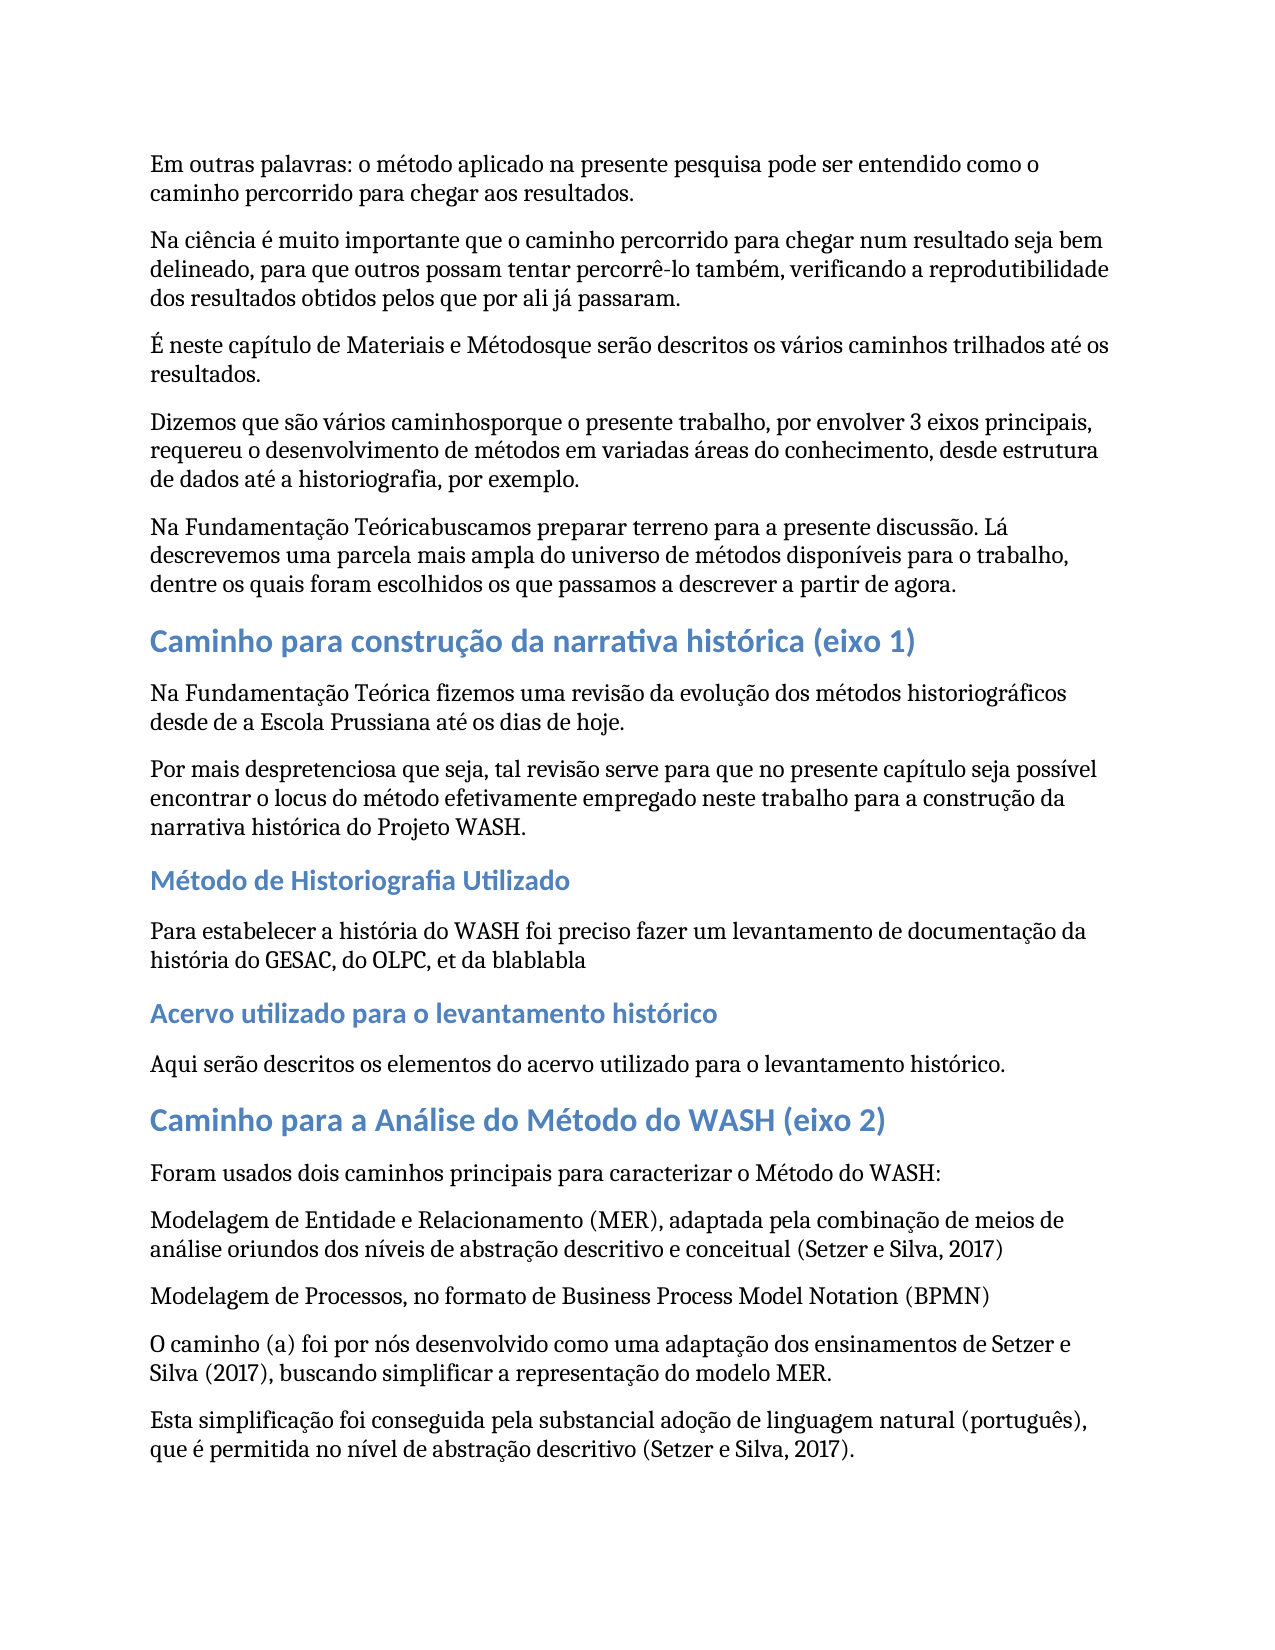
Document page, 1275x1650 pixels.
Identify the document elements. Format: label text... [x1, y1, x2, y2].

text É neste capítulo de Materiais e Métodosque serão descritos os vários caminhos trilhados até os resultados. [150, 331, 1125, 389]
subtitle Acervo utilizado para o levantamento histórico [150, 995, 1125, 1031]
text Esta simplificação foi conseguida pela substancial adoção de linguagem natural (português), que é permitida no nível de abstração descritivo (Setzer e Silva, 2017). [150, 1406, 1125, 1463]
text Por mais despretenciosa que seja, tal revisão serve para que no presente capítulo seja possível encontrar o locus do método efetivamente empregado neste trabalho para a construção da narrativa histórica do Projeto WASH. [150, 755, 1125, 842]
text Na Fundamentação Teórica fizemos uma revisão da evolução dos métodos historiográficos desde de a Escola Prussiana até os dias de hoje. [150, 679, 1125, 737]
text Foram usados dois caminhos principais para caracterizar o Método do WASH: [150, 1158, 1125, 1187]
text Modelagem de Entidade e Relacionamento (MER), adaptada pela combinação de meios de análise oriundos dos níveis de abstração descritivo e conceitual (Setzer e Silva, 2017) [150, 1206, 1125, 1263]
text O caminho (a) foi por nós desenvolvido como uma adaptação dos ensinamentos de Setzer e Silva (2017), buscando simplificar a representação do modelo MER. [150, 1330, 1125, 1387]
text Em outras palavras: o método aplicado na presente pesquisa pode ser entendido como o caminho percorrido para chegar aos resultados. [150, 150, 1125, 207]
subtitle Método de Historiografia Utilizado [150, 862, 1125, 898]
text Dizemos que são vários caminhosporque o presente trabalho, por envolver 3 eixos principais, requereu o desenvolvimento de métodos em variadas áreas do conhecimento, desde estrutura de dados até a historiografia, por exemplo. [150, 407, 1125, 494]
text Na ciência é muito importante que o caminho percorrido para chegar num resultado seja bem delineado, para que outros possam tentar percorrê-lo também, verificando a reprodutibilidade dos resultados obtidos pelos que por ali já passaram. [150, 226, 1125, 312]
text Na Fundamentação Teóricabuscamos preparar terreno para a presente discussão. Lá descrevemos uma parcela mais ampla do universo de métodos disponíveis para o trabalho, dentre os quais foram escolhidos os que passamos a descrever a partir de agora. [150, 512, 1125, 599]
text Para estabelecer a história do WASH foi preciso fazer um levantamento de documentação da história do GESAC, do OLPC, et da blablabla [150, 917, 1125, 974]
text Modelagem de Processos, no formato de Business Process Model Notation (BPMN) [150, 1282, 1125, 1311]
text Aqui serão descritos os elementos do acervo utilizado para o levantamento histórico. [150, 1049, 1125, 1078]
subtitle Caminho para construção da narrativa histórica (eixo 1) [150, 619, 1125, 660]
subtitle Caminho para a Análise do Método do WASH (eixo 2) [150, 1099, 1125, 1140]
